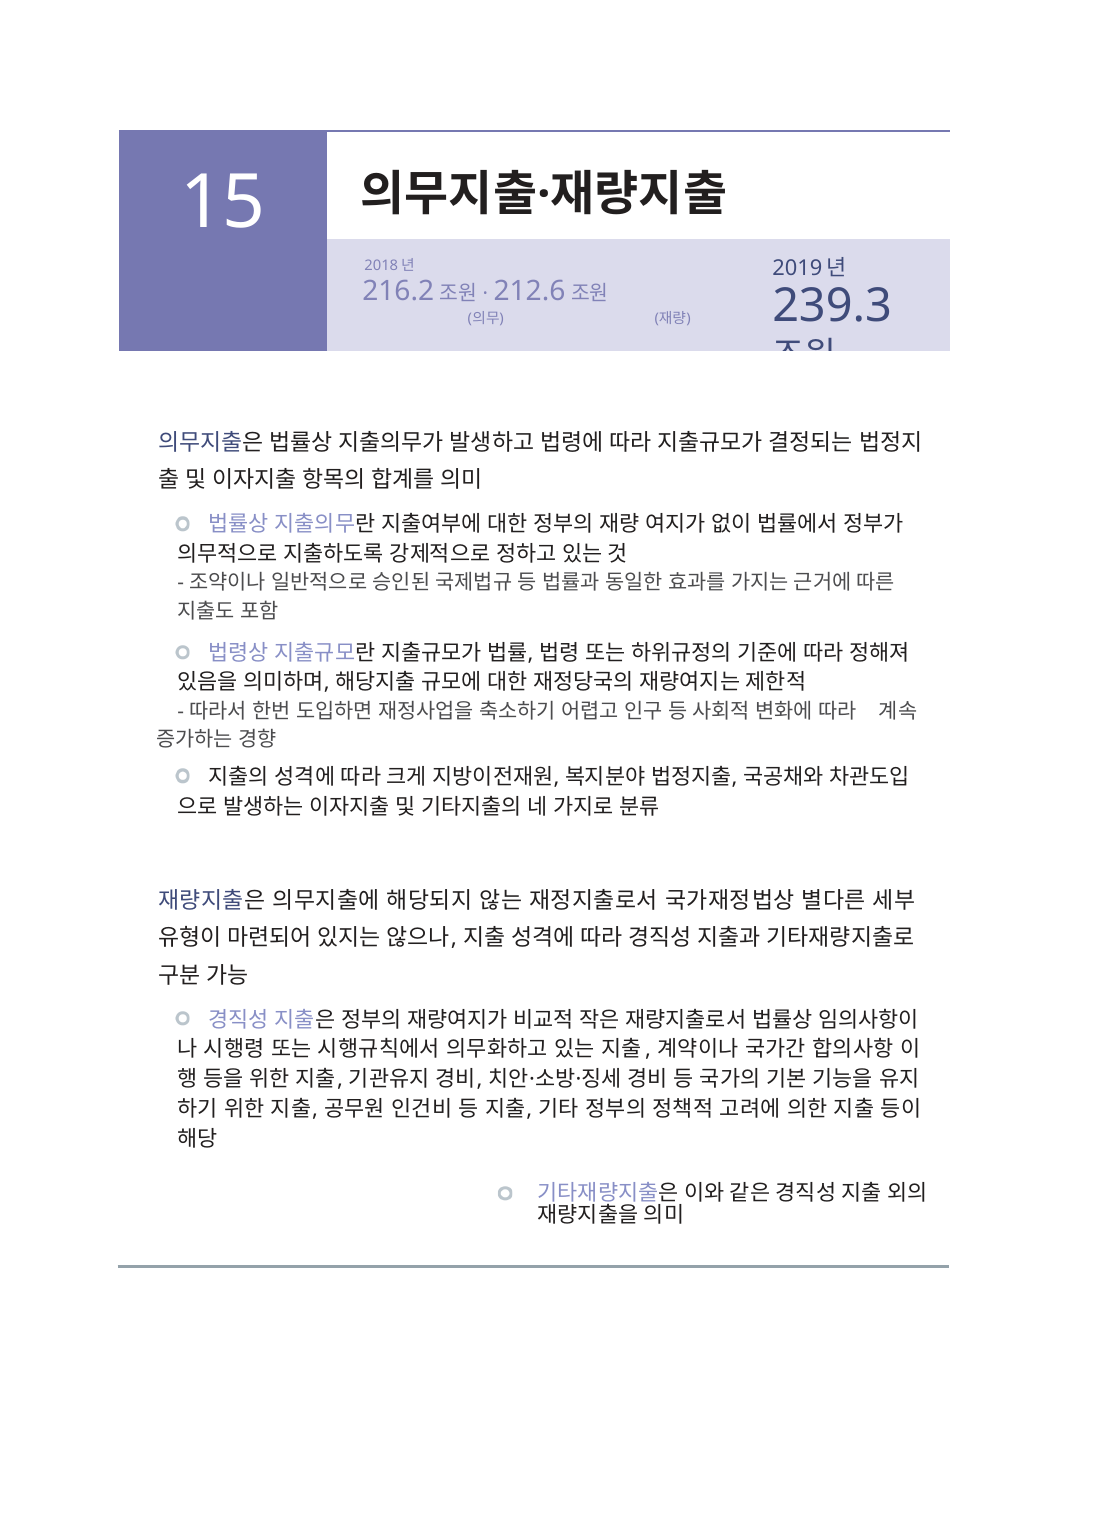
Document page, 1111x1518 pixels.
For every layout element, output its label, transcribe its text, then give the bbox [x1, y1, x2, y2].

picture [175, 643, 190, 660]
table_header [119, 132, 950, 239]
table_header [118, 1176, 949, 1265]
picture [497, 1184, 513, 1201]
text 지출의 성격에 따라 크게 지방이전재원, 복지분야 법정지출, 국공채와 차관도입 으로 발생하는 이자지출 및 기타지출의 네 가지로 분류 [156, 761, 930, 821]
text 의무지출은 법률상 지출의무가 발생하고 법령에 따라 지출규모가 결정되는 법정지출 및 이자지출 항목의 합계를 의미 [158, 420, 930, 495]
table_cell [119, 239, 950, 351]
text 경직성 지출은 정부의 재량여지가 비교적 작은 재량지출로서 법률상 임의사항이나 시행령 또는 시행규칙에서 의무화하고 있는 지출, 계약이나 국가간 합의사항 이행 등을 위한 지출, 기관유지 경비, 치안·소방·징세 경비 등 국가의 기본 기능을 유지 하기 위한 지출, 공무원 인건비 등 지출, 기타 정부의 정책적 고려에 의한 지출 등이 해당 [156, 1003, 922, 1152]
picture [175, 1010, 190, 1027]
text 법률상 지출의무란 지출여부에 대한 정부의 재량 여지가 없이 법률에서 정부가 의무적으로 지출하도록 강제적으로 정하고 있는 것 - 조약이나 일반적으로 승인된 국제법규 등 법률과 동일한 효과를 가지는 근거에 따른 지출도 포함 [156, 508, 930, 624]
picture [175, 514, 190, 532]
text 재량지출은 의무지출에 해당되지 않는 재정지출로서 국가재정법상 별다른 세부유형이 마련되어 있지는 않으나, 지출 성격에 따라 경직성 지출과 기타재량지출로 구분 가능 [158, 878, 915, 991]
picture [175, 768, 190, 785]
text 법령상 지출규모란 지출규모가 법률, 법령 또는 하위규정의 기준에 따라 정해져 있음을 의미하며, 해당지출 규모에 대한 재정당국의 재량여지는 제한적 - 따라서 한번 도입하면 재정사업을 축소하기 어렵고 인구 등 사회적 변화에 따라 계속 증가하는 경향 [156, 636, 930, 753]
